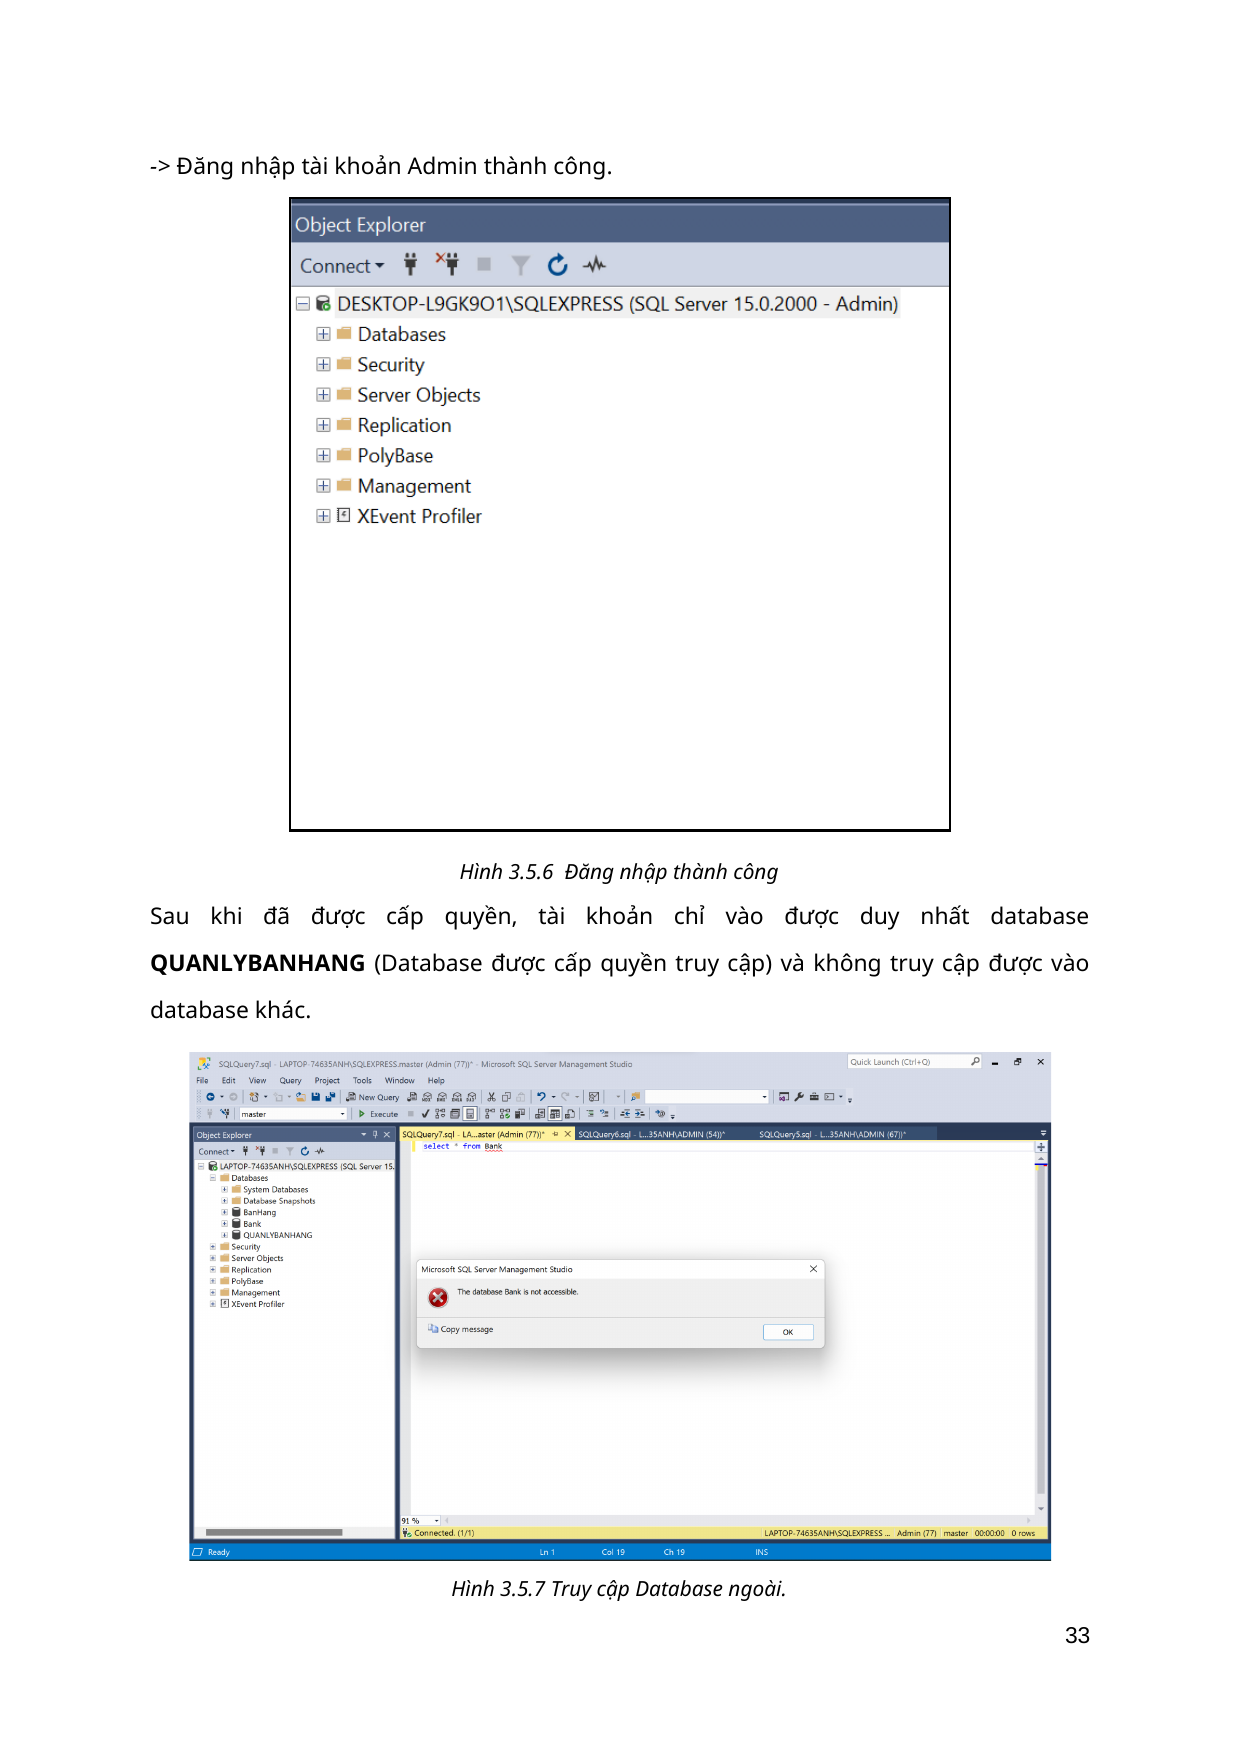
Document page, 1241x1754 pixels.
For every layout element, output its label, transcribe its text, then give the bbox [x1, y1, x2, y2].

text Sau khi đã được cấp quyền, tài khoản chỉ vào được duy nhất database QUANLYBANHANG (Database được cấp quyền truy cập) và không truy cập được vào database khác. [150, 900, 1090, 1025]
picture [189, 1052, 1052, 1561]
text -> Đăng nhập tài khoản Admin thành công. [150, 150, 1090, 181]
picture [291, 199, 949, 829]
text Hình 3.5.7 Truy cập Database ngoài. [150, 1574, 1090, 1603]
text Hình 3.5.6 Đăng nhập thành công [150, 857, 1090, 886]
